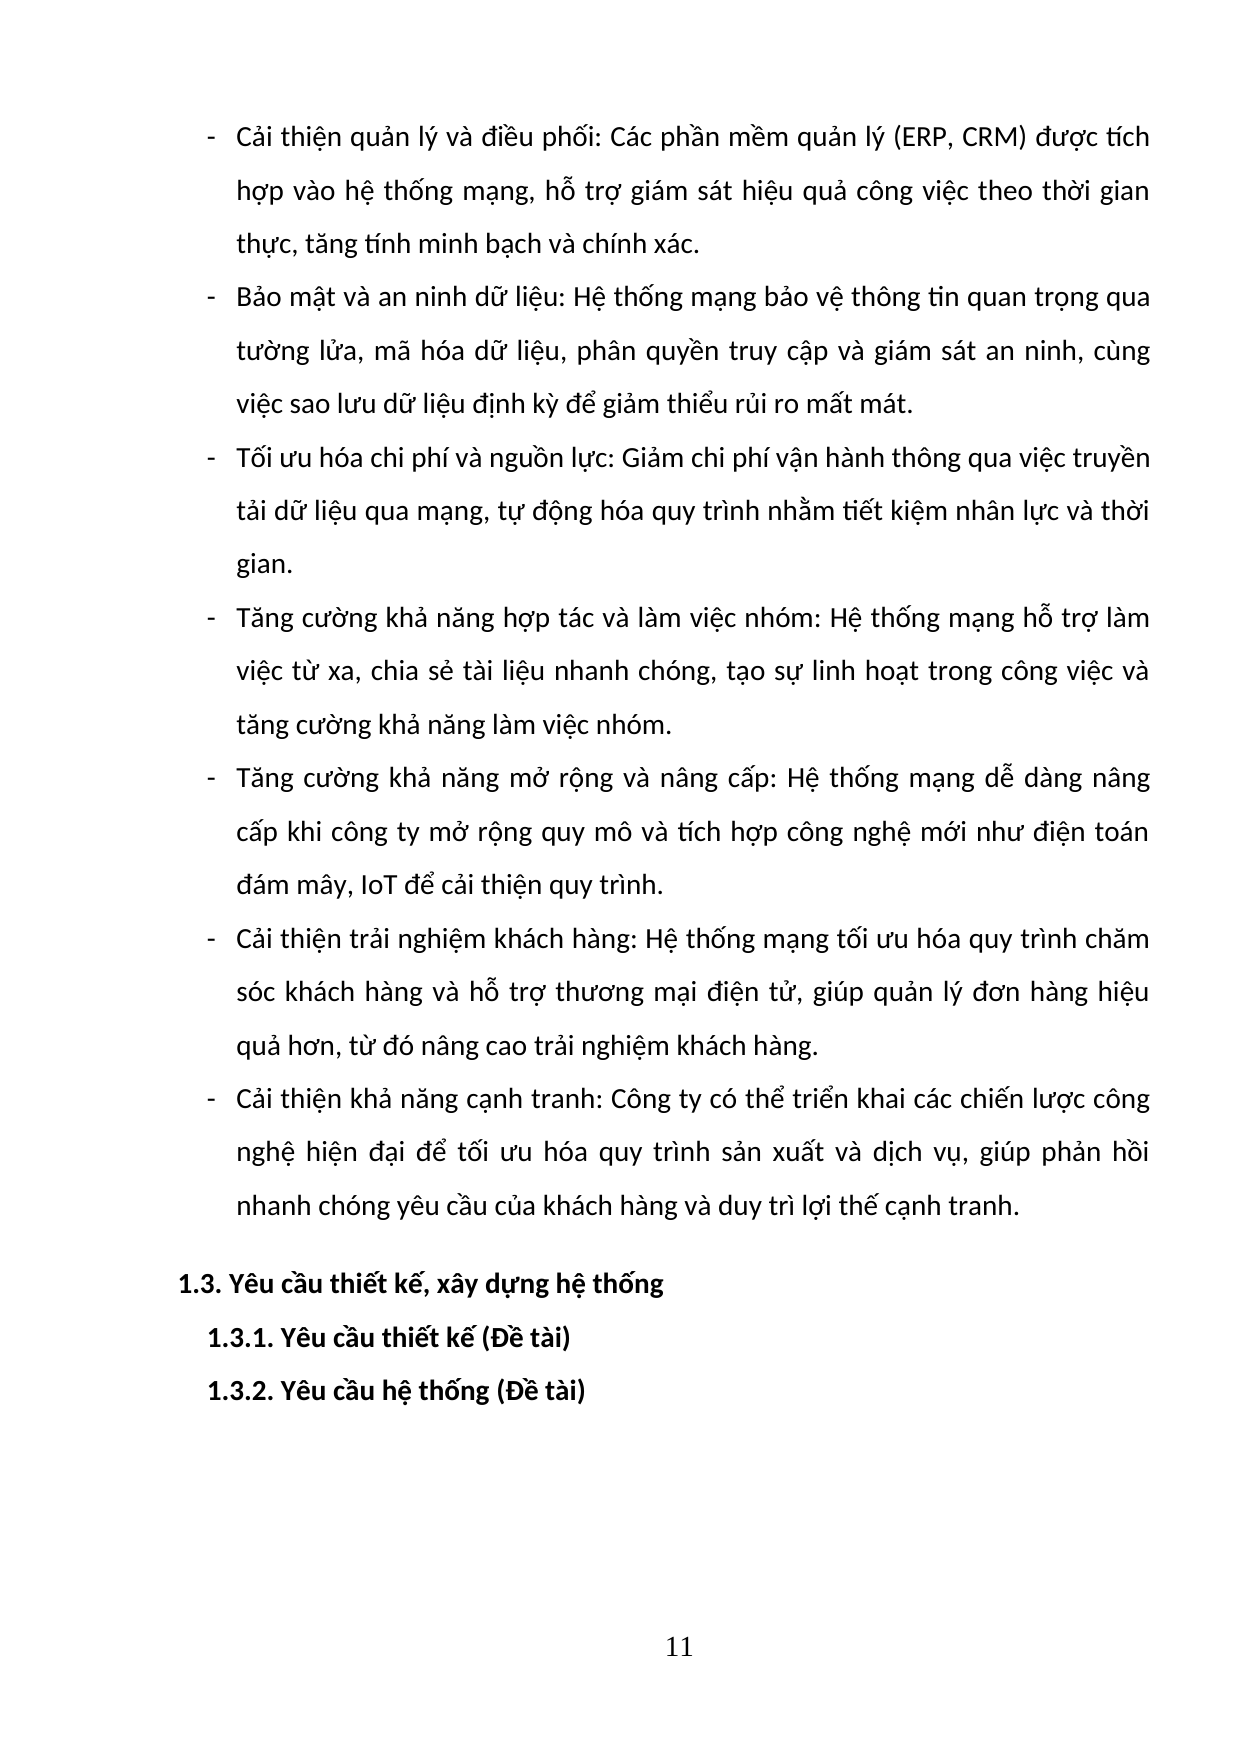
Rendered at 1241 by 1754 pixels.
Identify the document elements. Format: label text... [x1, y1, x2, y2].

list Cải thiện trải nghiệm khách hàng: Hệ thống mạng tối ưu hóa quy trình chăm sóc khách hàng và hỗ trợ thương mại điện tử, giúp quản lý đơn hàng hiệu quả hơn, từ đó nâng cao trải nghiệm khách hàng. [207, 920, 1152, 1062]
subtitle 1.3. Yêu cầu thiết kế, xây dựng hệ thống [177, 1265, 1152, 1301]
list Bảo mật và an ninh dữ liệu: Hệ thống mạng bảo vệ thông tin quan trọng qua tường lửa, mã hóa dữ liệu, phân quyền truy cập và giám sát an ninh, cùng việc sao lưu dữ liệu định kỳ để giảm thiểu rủi ro mất mát. [207, 278, 1152, 421]
list Cải thiện khả năng cạnh tranh: Công ty có thể triển khai các chiến lược công nghệ hiện đại để tối ưu hóa quy trình sản xuất và dịch vụ, giúp phản hồi nhanh chóng yêu cầu của khách hàng và duy trì lợi thế cạnh tranh. [207, 1080, 1152, 1222]
list Tối ưu hóa chi phí và nguồn lực: Giảm chi phí vận hành thông qua việc truyền tải dữ liệu qua mạng, tự động hóa quy trình nhằm tiết kiệm nhân lực và thời gian. [207, 439, 1152, 581]
subtitle 1.3.1. Yêu cầu thiết kế (Đề tài) [177, 1319, 1152, 1354]
list Cải thiện quản lý và điều phối: Các phần mềm quản lý (ERP, CRM) được tích hợp vào hệ thống mạng, hỗ trợ giám sát hiệu quả công việc theo thời gian thực, tăng tính minh bạch và chính xác. [207, 118, 1152, 261]
list Tăng cường khả năng hợp tác và làm việc nhóm: Hệ thống mạng hỗ trợ làm việc từ xa, chia sẻ tài liệu nhanh chóng, tạo sự linh hoạt trong công việc và tăng cường khả năng làm việc nhóm. [207, 599, 1152, 742]
subtitle 1.3.2. Yêu cầu hệ thống (Đề tài) [177, 1372, 1152, 1408]
list Tăng cường khả năng mở rộng và nâng cấp: Hệ thống mạng dễ dàng nâng cấp khi công ty mở rộng quy mô và tích hợp công nghệ mới như điện toán đám mây, IoT để cải thiện quy trình. [207, 759, 1152, 902]
